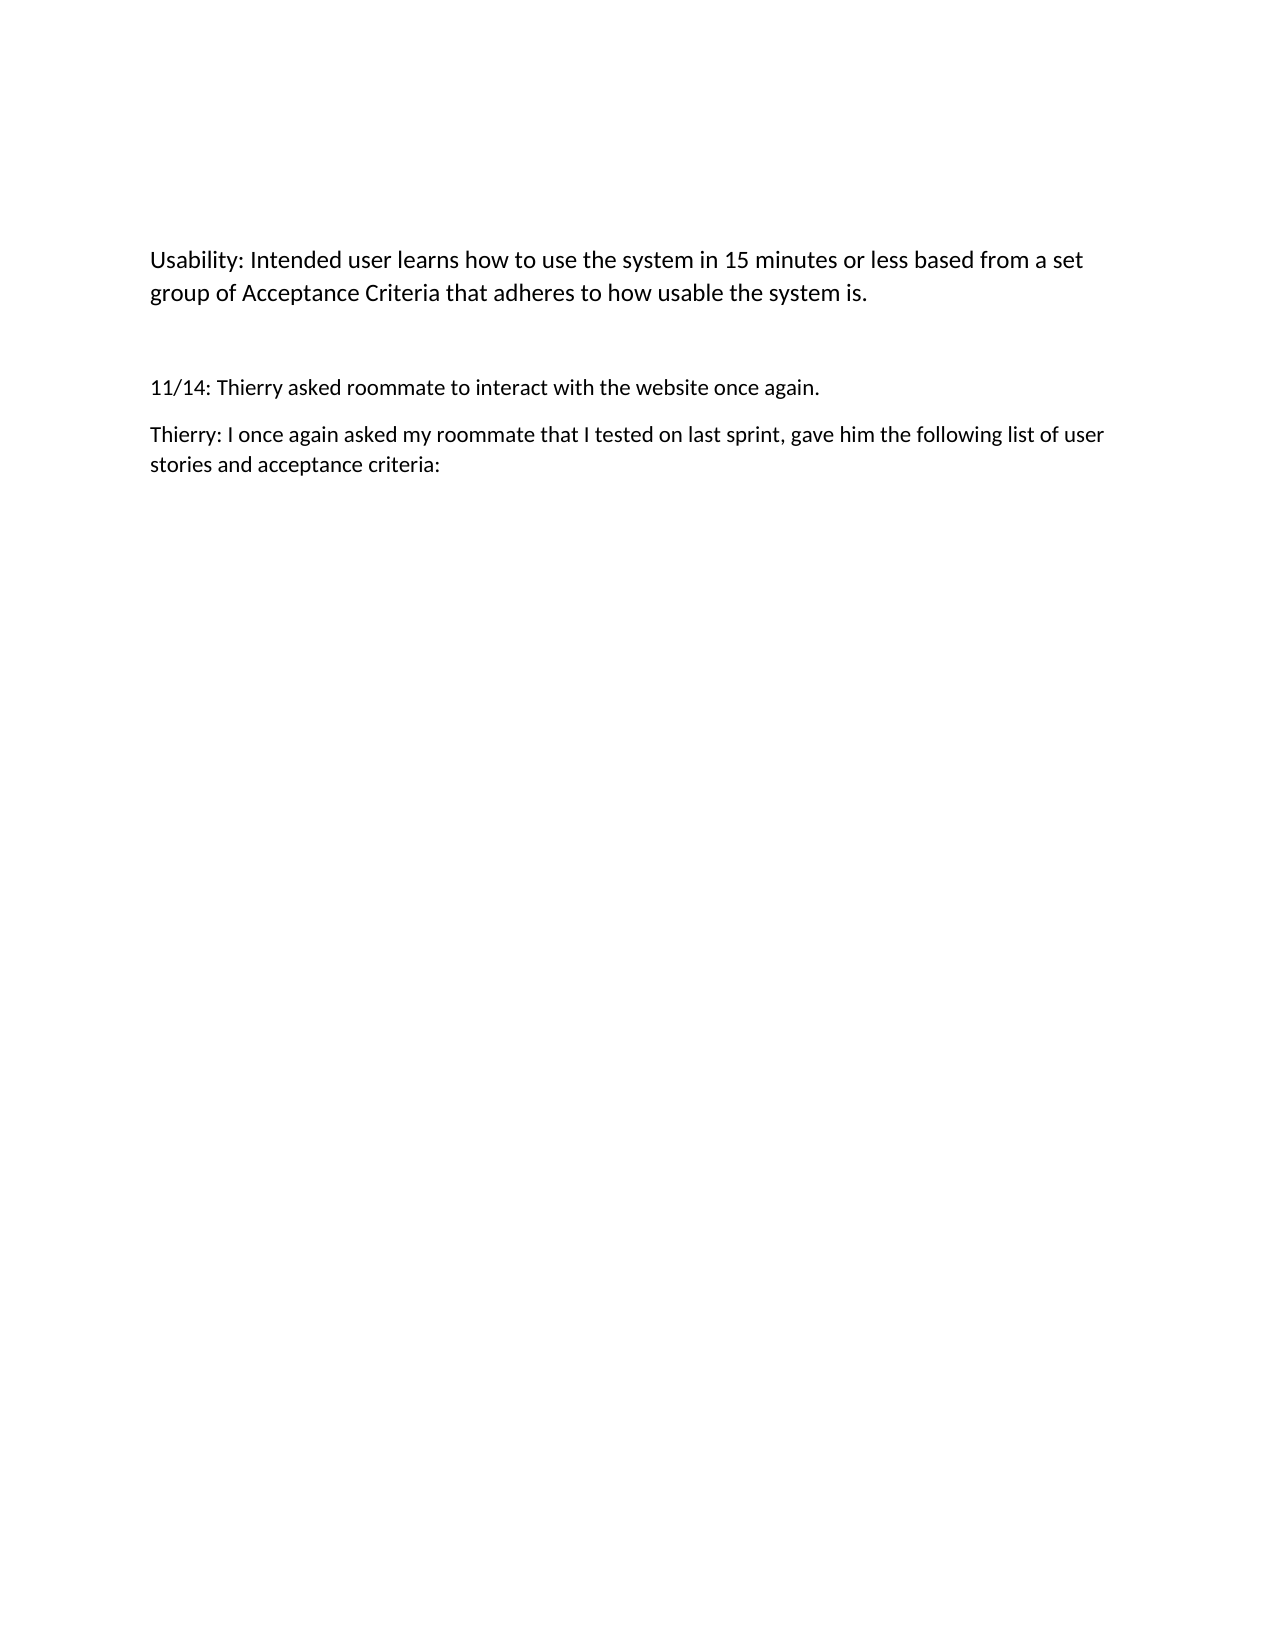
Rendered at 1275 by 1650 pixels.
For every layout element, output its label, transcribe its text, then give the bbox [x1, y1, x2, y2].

text Usability: Intended user learns how to use the system in 15 minutes or less based from a set group of Acceptance Criteria that adheres to how usable the system is. [150, 244, 1125, 307]
text 11/14: Thierry asked roommate to interact with the website once again. [150, 373, 1125, 401]
text Thierry: I once again asked my roommate that I tested on last sprint, gave him the following list of user stories and acceptance criteria: [150, 420, 1125, 478]
